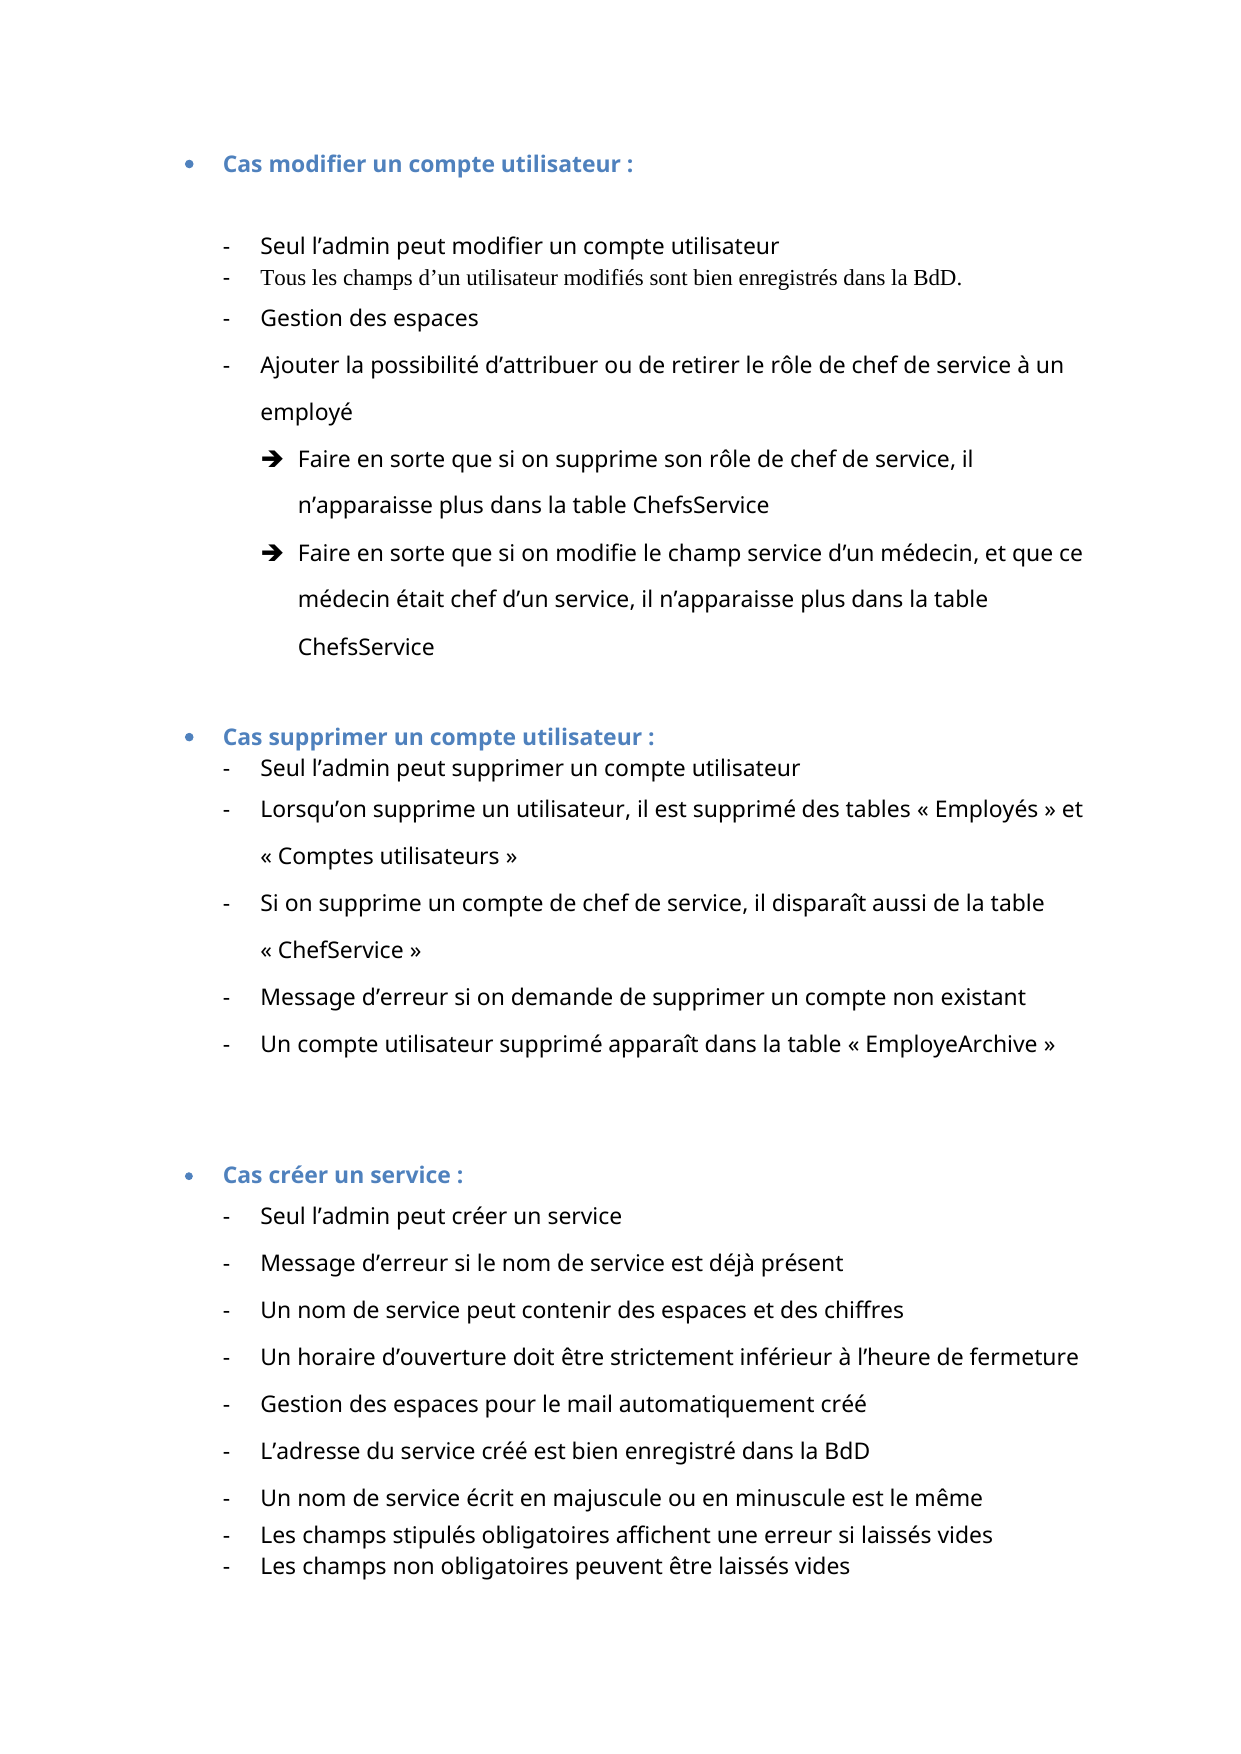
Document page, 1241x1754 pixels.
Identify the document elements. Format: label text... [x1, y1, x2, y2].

list Gestion des espaces pour le mail automatiquement créé [223, 1378, 1093, 1425]
list L’adresse du service créé est bien enregistré dans la BdD [223, 1425, 1093, 1472]
list Un horaire d’ouverture doit être strictement inférieur à l’heure de fermeture [223, 1331, 1093, 1378]
list Un compte utilisateur supprimé apparaît dans la table « EmployeArchive » [223, 1018, 1093, 1065]
list Les champs non obligatoires peuvent être laissés vides [223, 1550, 1093, 1582]
list Gestion des espaces [223, 292, 1093, 339]
list Faire en sorte que si on modifie le champ service d’un médecin, et que ce médecin était chef d’un service, il n’apparaisse plus dans la table ChefsService [260, 527, 1093, 668]
list Message d’erreur si le nom de service est déjà présent [223, 1237, 1093, 1284]
list Ajouter la possibilité d’attribuer ou de retirer le rôle de chef de service à un employé [223, 339, 1093, 433]
list Message d’erreur si on demande de supprimer un compte non existant [223, 971, 1093, 1018]
list Faire en sorte que si on supprime son rôle de chef de service, il n’apparaisse plus dans la table ChefsService [260, 433, 1093, 527]
list Seul l’admin peut supprimer un compte utilisateur [223, 752, 1093, 783]
list Un nom de service peut contenir des espaces et des chiffres [223, 1284, 1093, 1331]
list Cas modifier un compte utilisateur : [185, 148, 1093, 179]
list Si on supprime un compte de chef de service, il disparaît aussi de la table « ChefService » [223, 877, 1093, 971]
list Cas créer un service : [185, 1159, 1093, 1190]
list Lorsqu’on supprime un utilisateur, il est supprimé des tables « Employés » et « Comptes utilisateurs » [223, 783, 1093, 877]
list Tous les champs d’un utilisateur modifiés sont bien enregistrés dans la BdD. [223, 261, 1093, 292]
list Seul l’admin peut créer un service [223, 1190, 1093, 1237]
list Un nom de service écrit en majuscule ou en minuscule est le même [223, 1472, 1093, 1519]
list Seul l’admin peut modifier un compte utilisateur [223, 229, 1093, 261]
list Cas supprimer un compte utilisateur : [185, 721, 1093, 752]
list Les champs stipulés obligatoires affichent une erreur si laissés vides [223, 1519, 1093, 1550]
